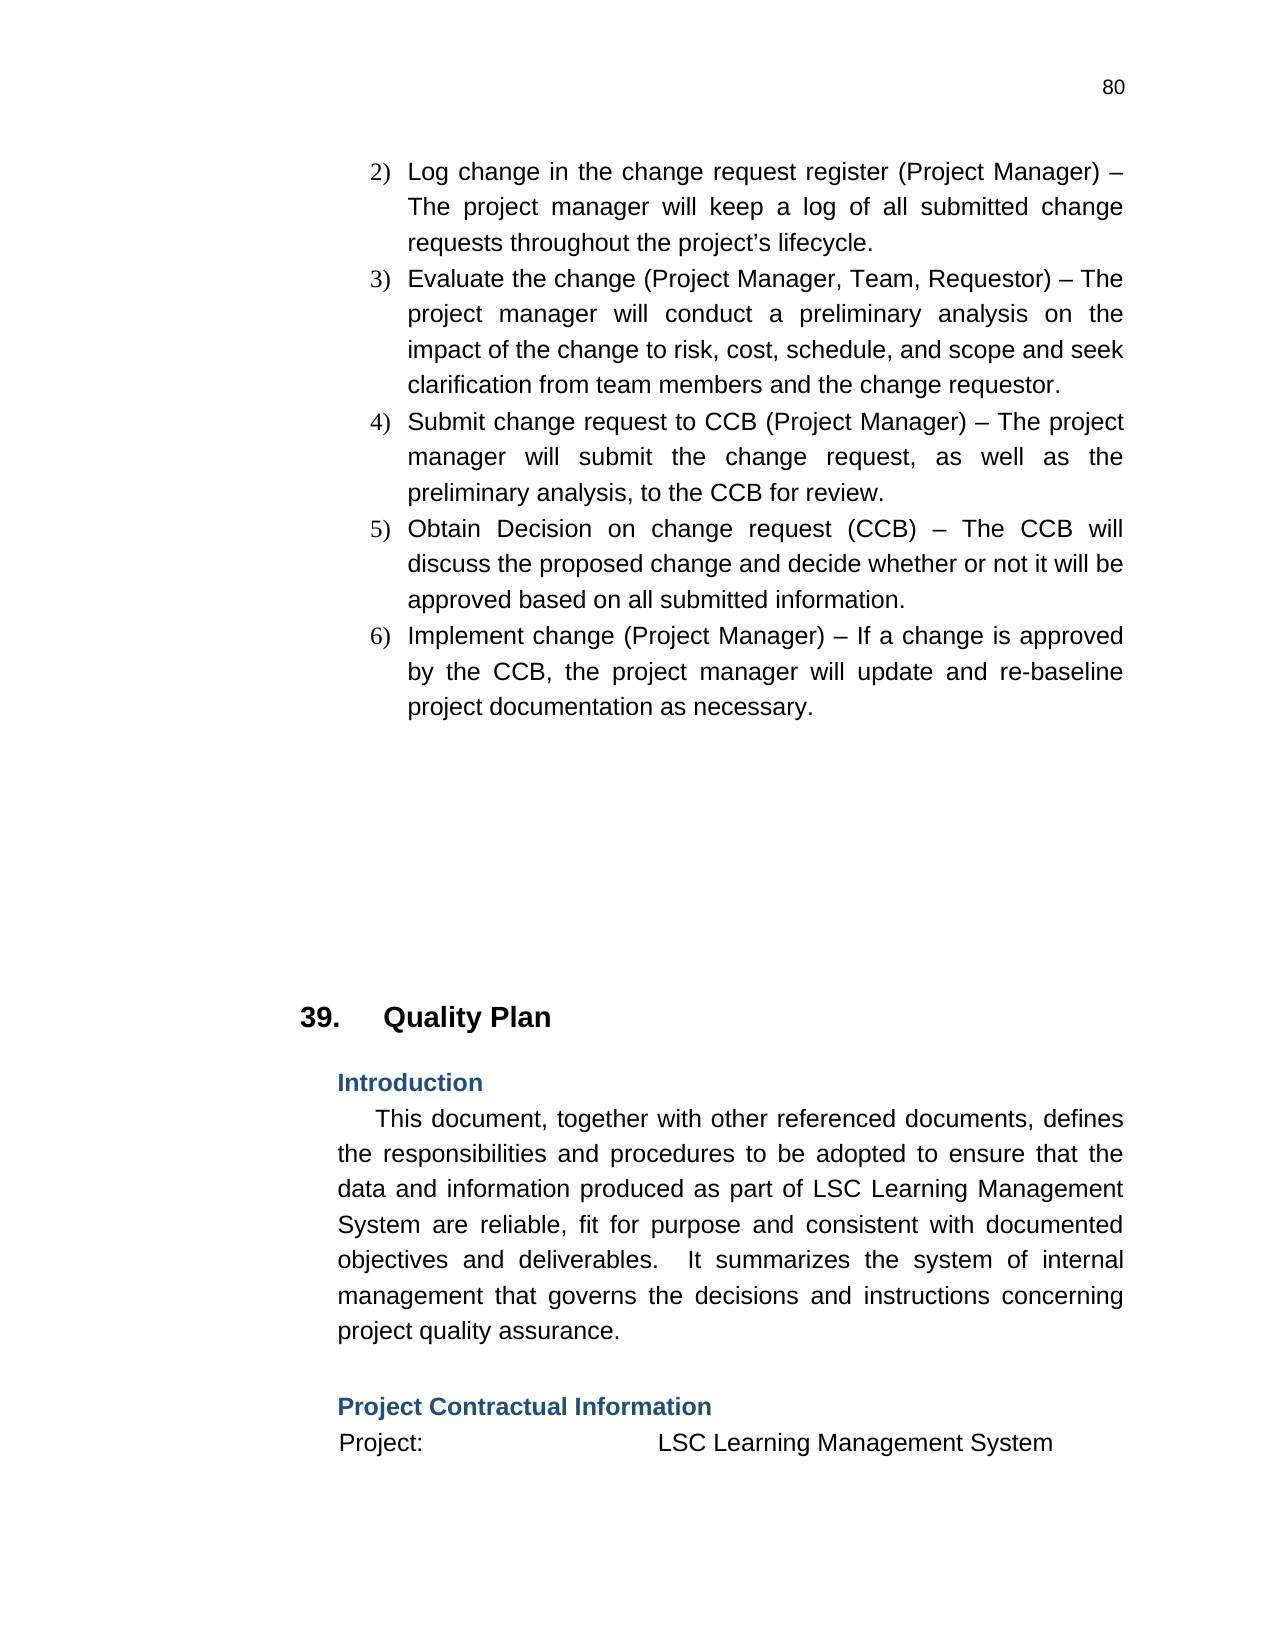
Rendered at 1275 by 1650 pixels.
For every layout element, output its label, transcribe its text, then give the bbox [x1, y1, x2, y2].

table_header Project: [327, 1421, 646, 1469]
list Obtain Decision on change request (CCB) – The CCB will discuss the proposed change and decide whether or not it will be approved based on all submitted information. [370, 507, 1125, 613]
subtitle Project Contractual Information [337, 1385, 1125, 1421]
list Log change in the change request register (Project Manager) – The project manager will keep a log of all submitted change requests throughout the project’s lifecycle. [370, 150, 1125, 256]
list Evaluate the change (Project Manager, Team, Requestor) – The project manager will conduct a preliminary analysis on the impact of the change to risk, cost, schedule, and scope and seek clarification from team members and the change requestor. [370, 257, 1125, 399]
text This document, together with other referenced documents, defines the responsibilities and procedures to be adopted to ensure that the data and information produced as part of LSC Learning Management System are reliable, fit for purpose and consistent with documented objectives and deliverables. It summarizes the system of internal management that governs the decisions and instructions concerning project quality assurance. [337, 1097, 1125, 1345]
list Implement change (Project Manager) – If a change is approved by the CCB, the project manager will update and re-baseline project documentation as necessary. [370, 614, 1125, 721]
list Submit change request to CCB (Project Manager) – The project manager will submit the change request, as well as the preliminary analysis, to the CCB for review. [370, 400, 1125, 506]
table_header LSC Learning Management System [646, 1421, 1143, 1469]
subtitle Introduction [337, 1061, 1125, 1097]
subtitle Quality Plan [300, 998, 1125, 1033]
